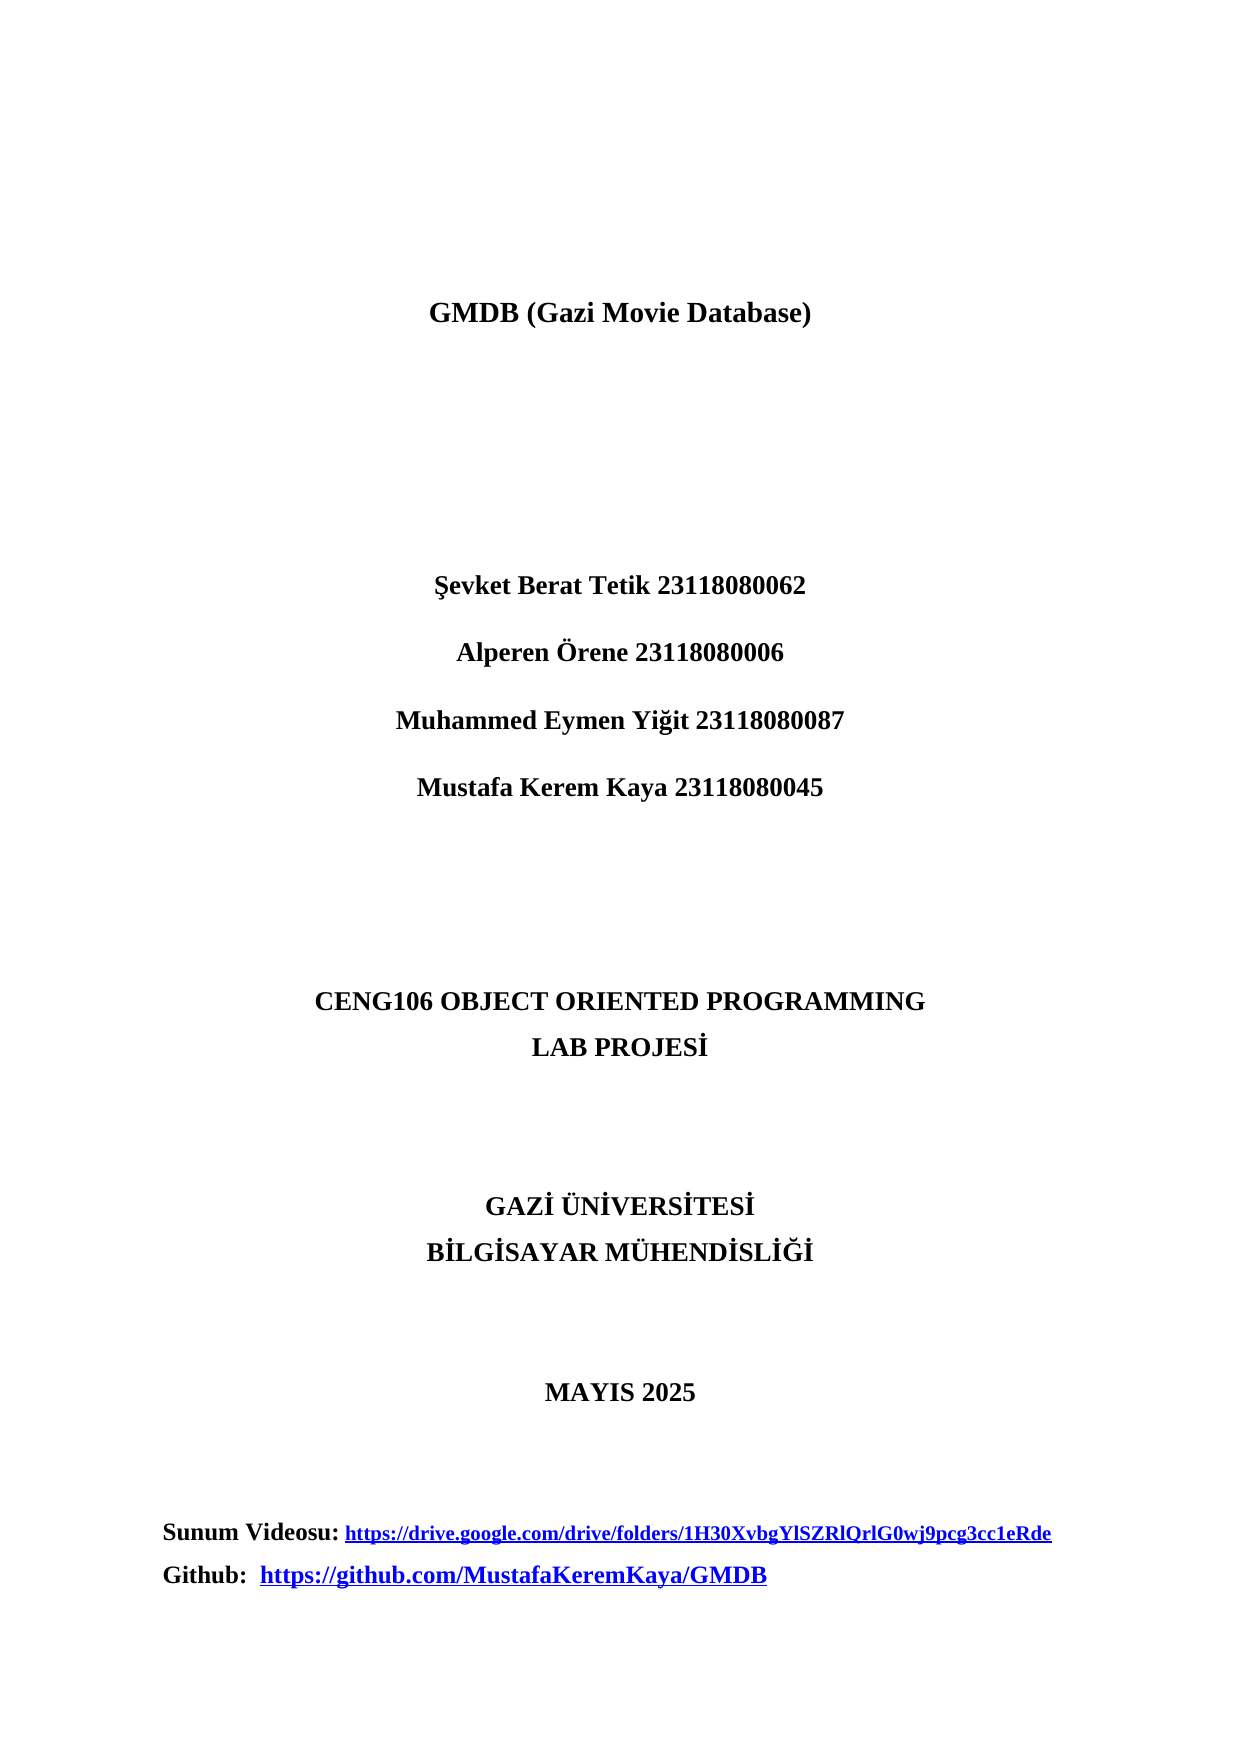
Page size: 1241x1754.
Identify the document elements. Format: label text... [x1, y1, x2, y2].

text CENG106 OBJECT ORIENTED PROGRAMMING [162, 985, 1078, 1016]
text Sunum Videosu: https://drive.google.com/drive/folders/1H30XvbgYlSZRlQrlG0wj9pcg3cc1eRde [162, 1517, 1078, 1545]
text Şevket Berat Tetik 23118080062 [162, 569, 1078, 600]
text Muhammed Eymen Yiğit 23118080087 [162, 704, 1078, 735]
text GMDB (Gazi Movie Database) [162, 295, 1078, 329]
text BİLGİSAYAR MÜHENDİSLİĞİ [162, 1237, 1078, 1268]
text LAB PROJESİ [162, 1031, 1078, 1063]
text Mustafa Kerem Kaya 23118080045 [162, 771, 1078, 803]
text Alperen Örene 23118080006 [162, 636, 1078, 668]
text MAYIS 2025 [162, 1377, 1078, 1408]
text Github: https://github.com/MustafaKeremKaya/GMDB [162, 1560, 1078, 1588]
text GAZİ ÜNİVERSİTESİ [162, 1190, 1078, 1221]
